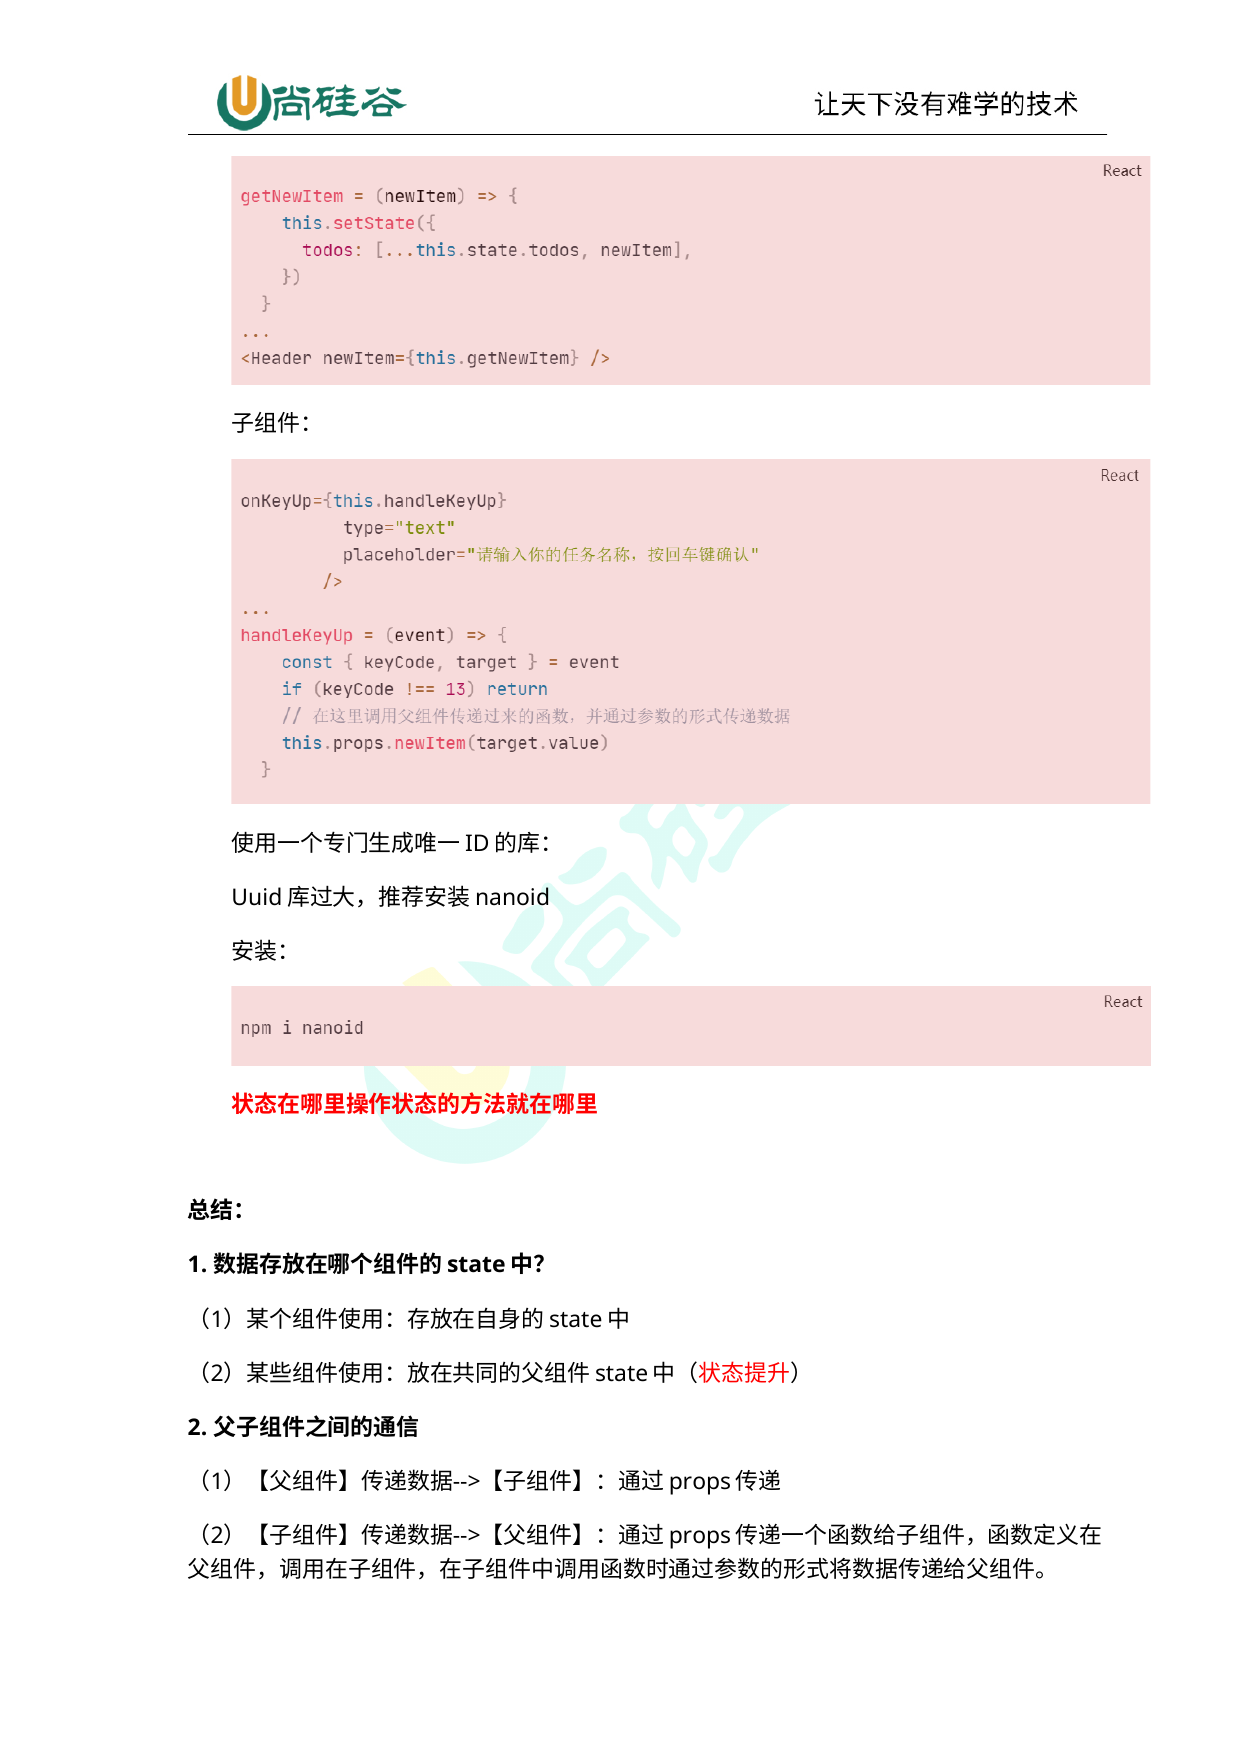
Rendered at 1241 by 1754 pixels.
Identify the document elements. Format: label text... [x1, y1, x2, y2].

list 父子组件之间的通信 [187, 1409, 1107, 1442]
text Uuid库过大，推荐安装nanoid [187, 878, 1107, 912]
text 总结： [187, 1192, 1107, 1225]
list 【父组件】传递数据-->【子组件】：通过props传递 [187, 1463, 1107, 1496]
picture [231, 459, 1151, 804]
list 【子组件】传递数据-->【父组件】：通过props传递一个函数给子组件，函数定义在父组件，调用在子组件，在子组件中调用函数时通过参数的形式将数据传递给父组件。 [187, 1517, 1107, 1584]
text 使用一个专门生成唯一ID的库： [187, 824, 1107, 858]
picture [215, 73, 1080, 132]
list 某个组件使用：存放在自身的state中 [187, 1300, 1107, 1334]
text 子组件： [187, 405, 1107, 438]
list 某些组件使用：放在共同的父组件state中（状态提升） [187, 1354, 1107, 1388]
list 数据存放在哪个组件的state中？ [187, 1246, 1107, 1279]
text 状态在哪里操作状态的方法就在哪里 [187, 1086, 1107, 1119]
text 安装： [187, 933, 1107, 966]
picture [231, 156, 1151, 385]
picture [231, 986, 1151, 1066]
